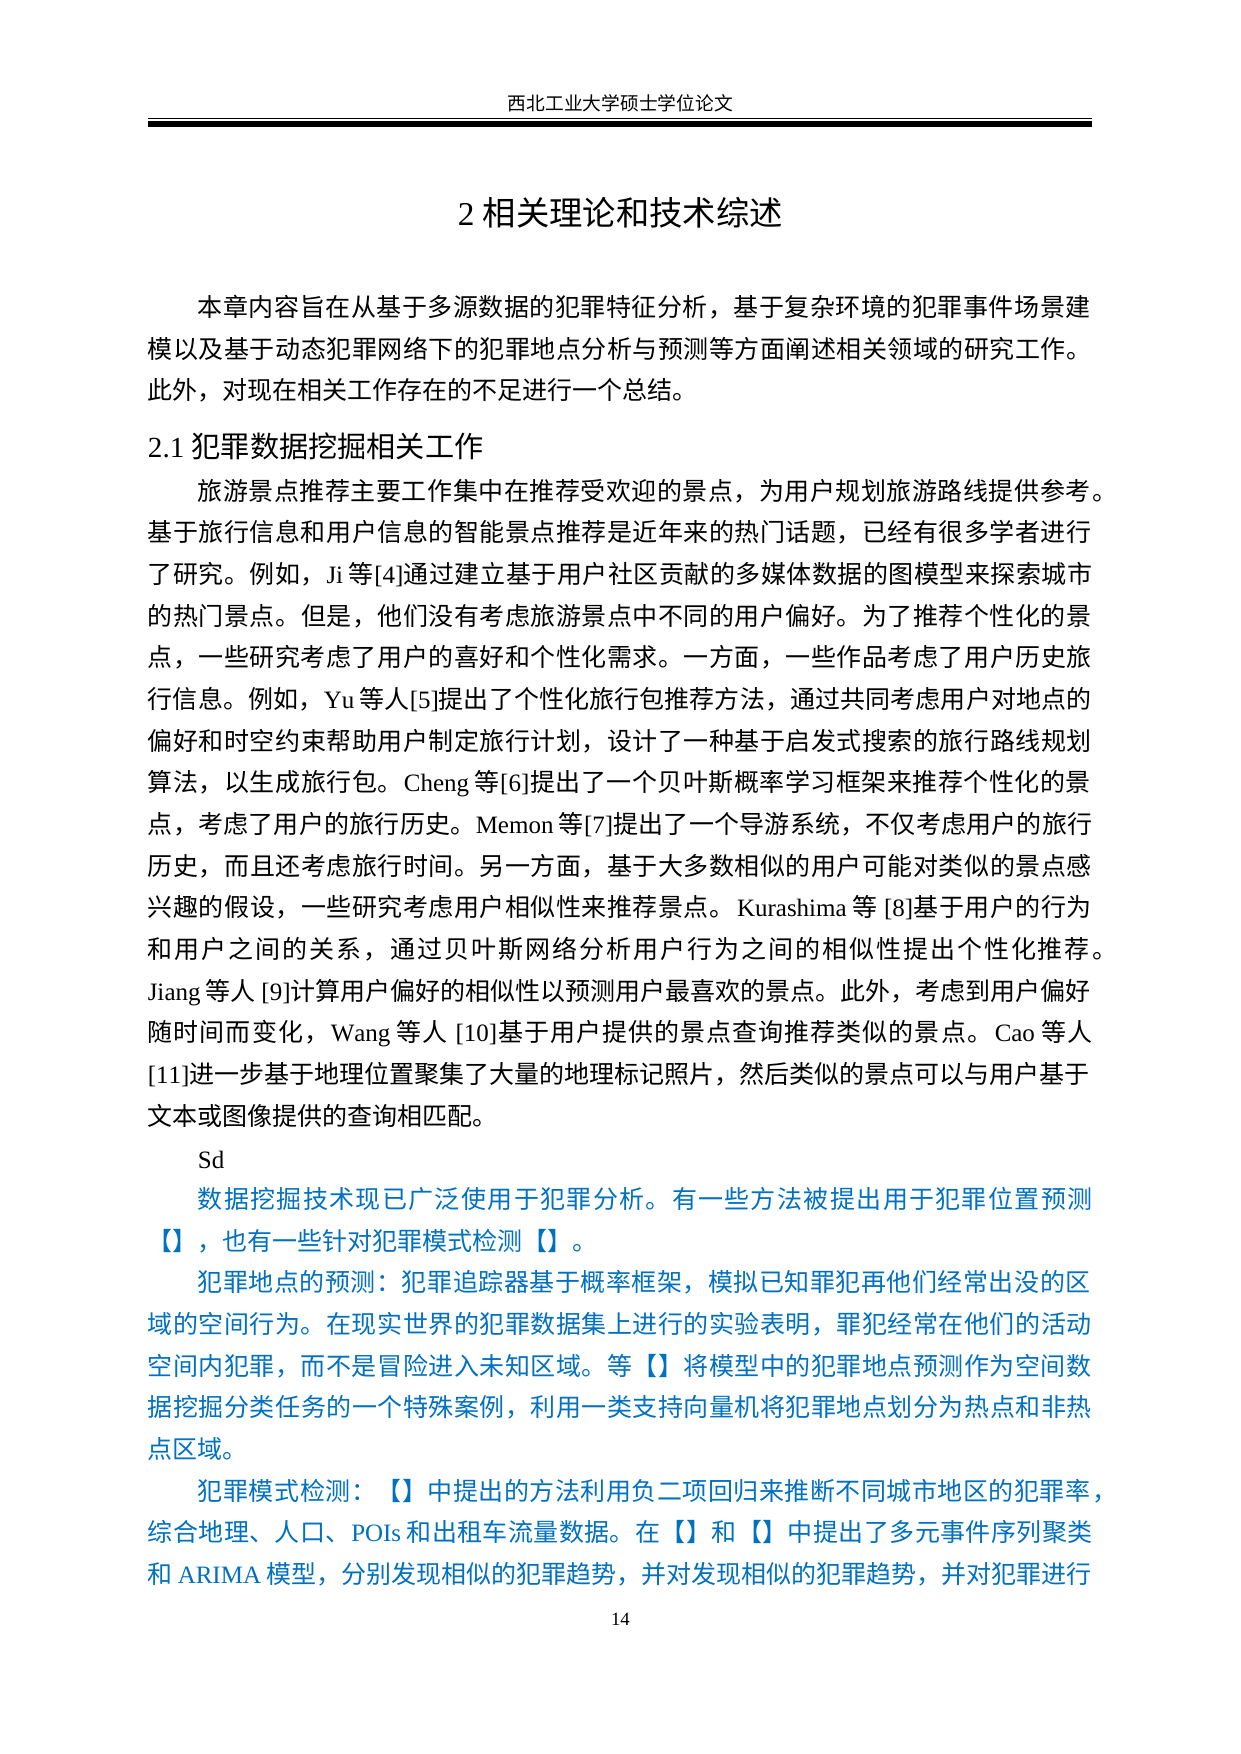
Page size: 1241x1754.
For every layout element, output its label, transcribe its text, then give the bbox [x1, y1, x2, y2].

text 本章内容旨在从基于多源数据的犯罪特征分析，基于复杂环境的犯罪事件场景建模以及基于动态犯罪网络下的犯罪地点分析与预测等方面阐述相关领域的研究工作。此外，对现在相关工作存在的不足进行一个总结。 [148, 282, 1092, 407]
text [148, 1466, 1092, 1591]
text Sd [148, 1132, 1092, 1174]
text 犯罪地点的预测：犯罪追踪器基于概率框架，模拟已知罪犯再他们经常出没的区域的空间行为。在现实世界的犯罪数据集上进行的实验表明，罪犯经常在他们的活动空间内犯罪，而不是冒险进入未知区域。等【】将模型中的犯罪地点预测作为空间数据挖掘分类任务的一个特殊案例，利用一类支持向量机将犯罪地点划分为热点和非热点区域。 [148, 1257, 1092, 1466]
subtitle 2 相关理论和技术综述 [148, 192, 1092, 233]
text 数据挖掘技术现已广泛使用于犯罪分析。有一些方法被提出用于犯罪位置预测【】，也有一些针对犯罪模式检测【】。 [148, 1174, 1092, 1257]
subtitle 2.1 犯罪数据挖掘相关工作 [148, 424, 1092, 466]
text 旅游景点推荐主要工作集中在推荐受欢迎的景点，为用户规划旅游路线提供参考。基于旅行信息和用户信息的智能景点推荐是近年来的热门话题，已经有很多学者进行了研究。例如，Ji等[4]通过建立基于用户社区贡献的多媒体数据的图模型来探索城市的热门景点。但是，他们没有考虑旅游景点中不同的用户偏好。为了推荐个性化的景点，一些研究考虑了用户的喜好和个性化需求。一方面，一些作品考虑了用户历史旅行信息。例如，Yu等人[5]提出了个性化旅行包推荐方法，通过共同考虑用户对地点的偏好和时空约束帮助用户制定旅行计划，设计了一种基于启发式搜索的旅行路线规划算法，以生成旅行包。Cheng等[6]提出了一个贝叶斯概率学习框架来推荐个性化的景点，考虑了用户的旅行历史。Memon等[7]提出了一个导游系统，不仅考虑用户的旅行历史，而且还考虑旅行时间。另一方面，基于大多数相似的用户可能对类似的景点感兴趣的假设，一些研究考虑用户相似性来推荐景点。Kurashima等 [8]基于用户的行为和用户之间的关系，通过贝叶斯网络分析用户行为之间的相似性提出个性化推荐。Jiang等人 [9]计算用户偏好的相似性以预测用户最喜欢的景点。此外，考虑到用户偏好随时间而变化，Wang等人 [10]基于用户提供的景点查询推荐类似的景点。Cao等人 [11]进一步基于地理位置聚集了大量的地理标记照片，然后类似的景点可以与用户基于文本或图像提供的查询相匹配。 [148, 466, 1092, 1132]
